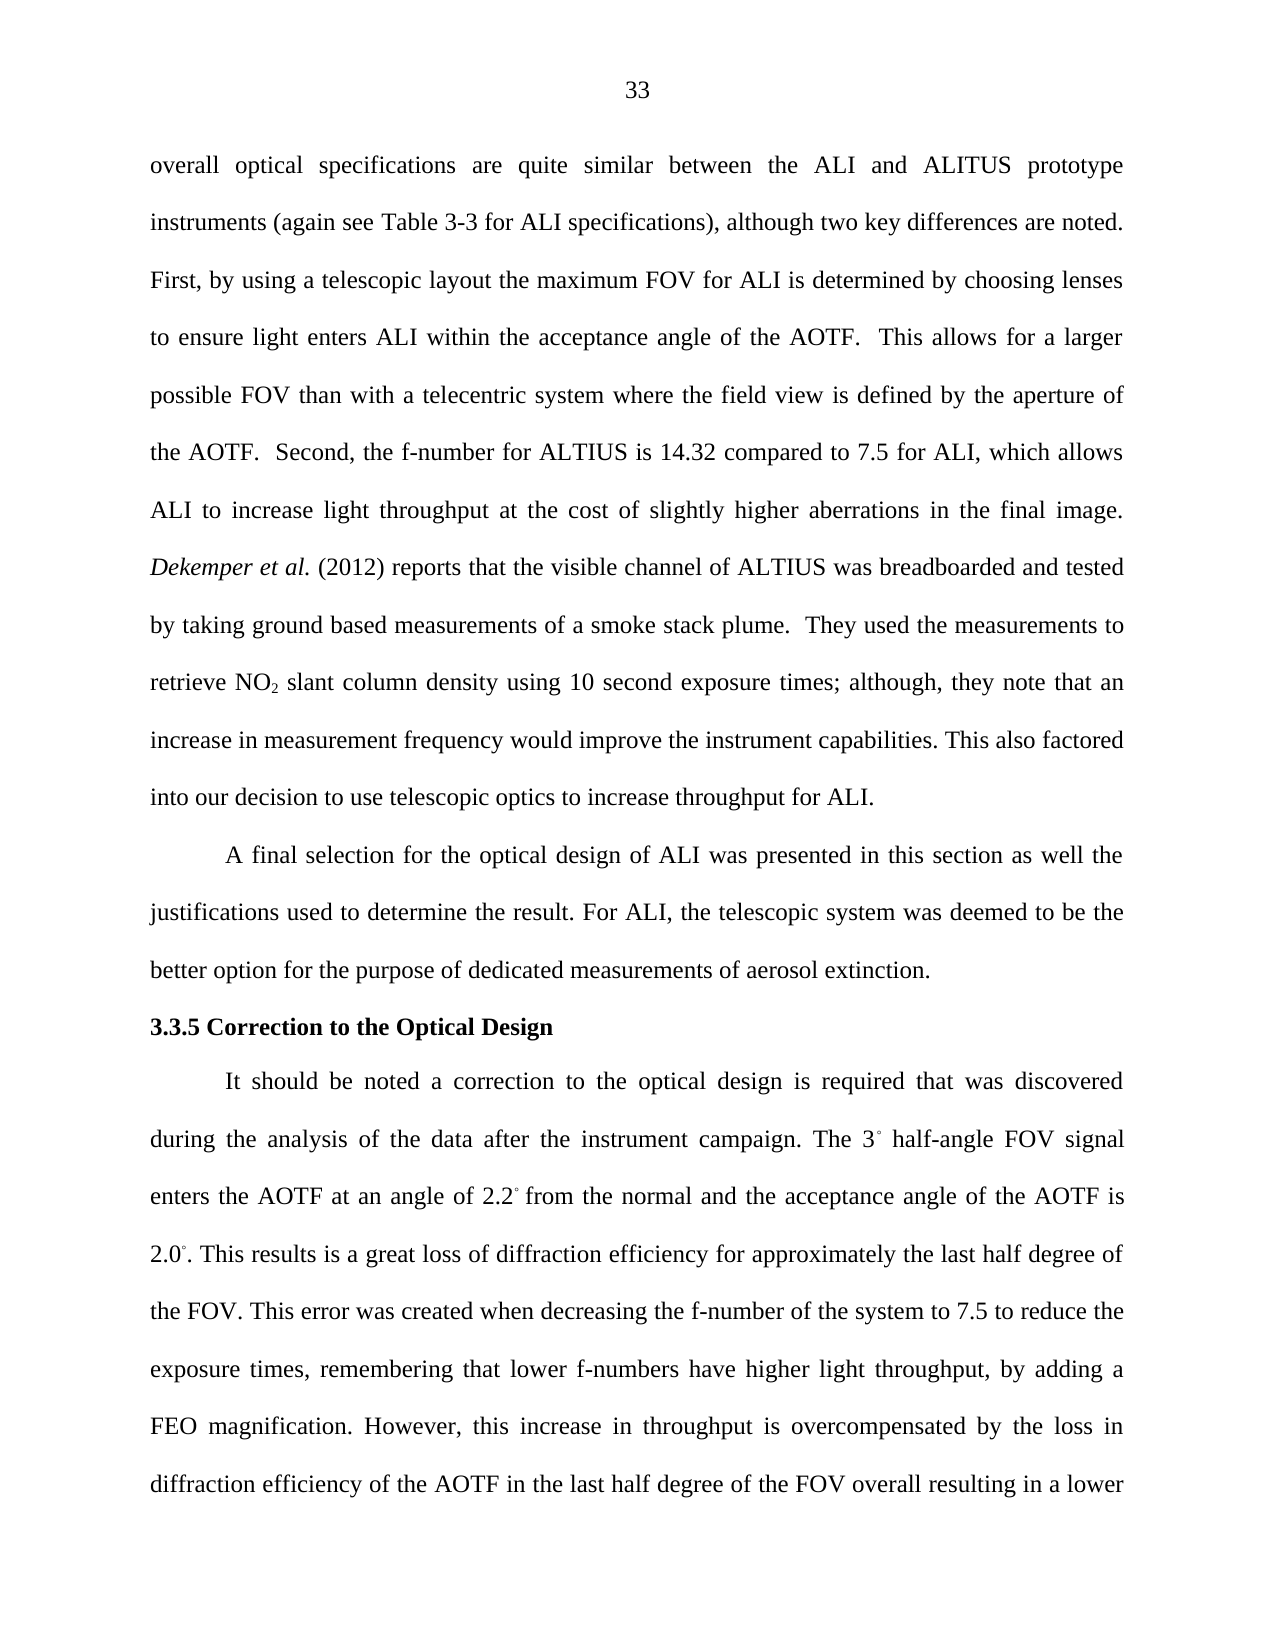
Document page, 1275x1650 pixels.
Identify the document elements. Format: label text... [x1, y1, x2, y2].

text A final selection for the optical design of ALI was presented in this section as well the justifications used to determine the result. For ALI, the telescopic system was deemed to be the better option for the purpose of dedicated measurements of aerosol extinction. [150, 840, 1125, 984]
subtitle 3.3.5 Correction to the Optical Design [150, 1012, 1125, 1041]
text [150, 1066, 1125, 1497]
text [150, 150, 1125, 811]
